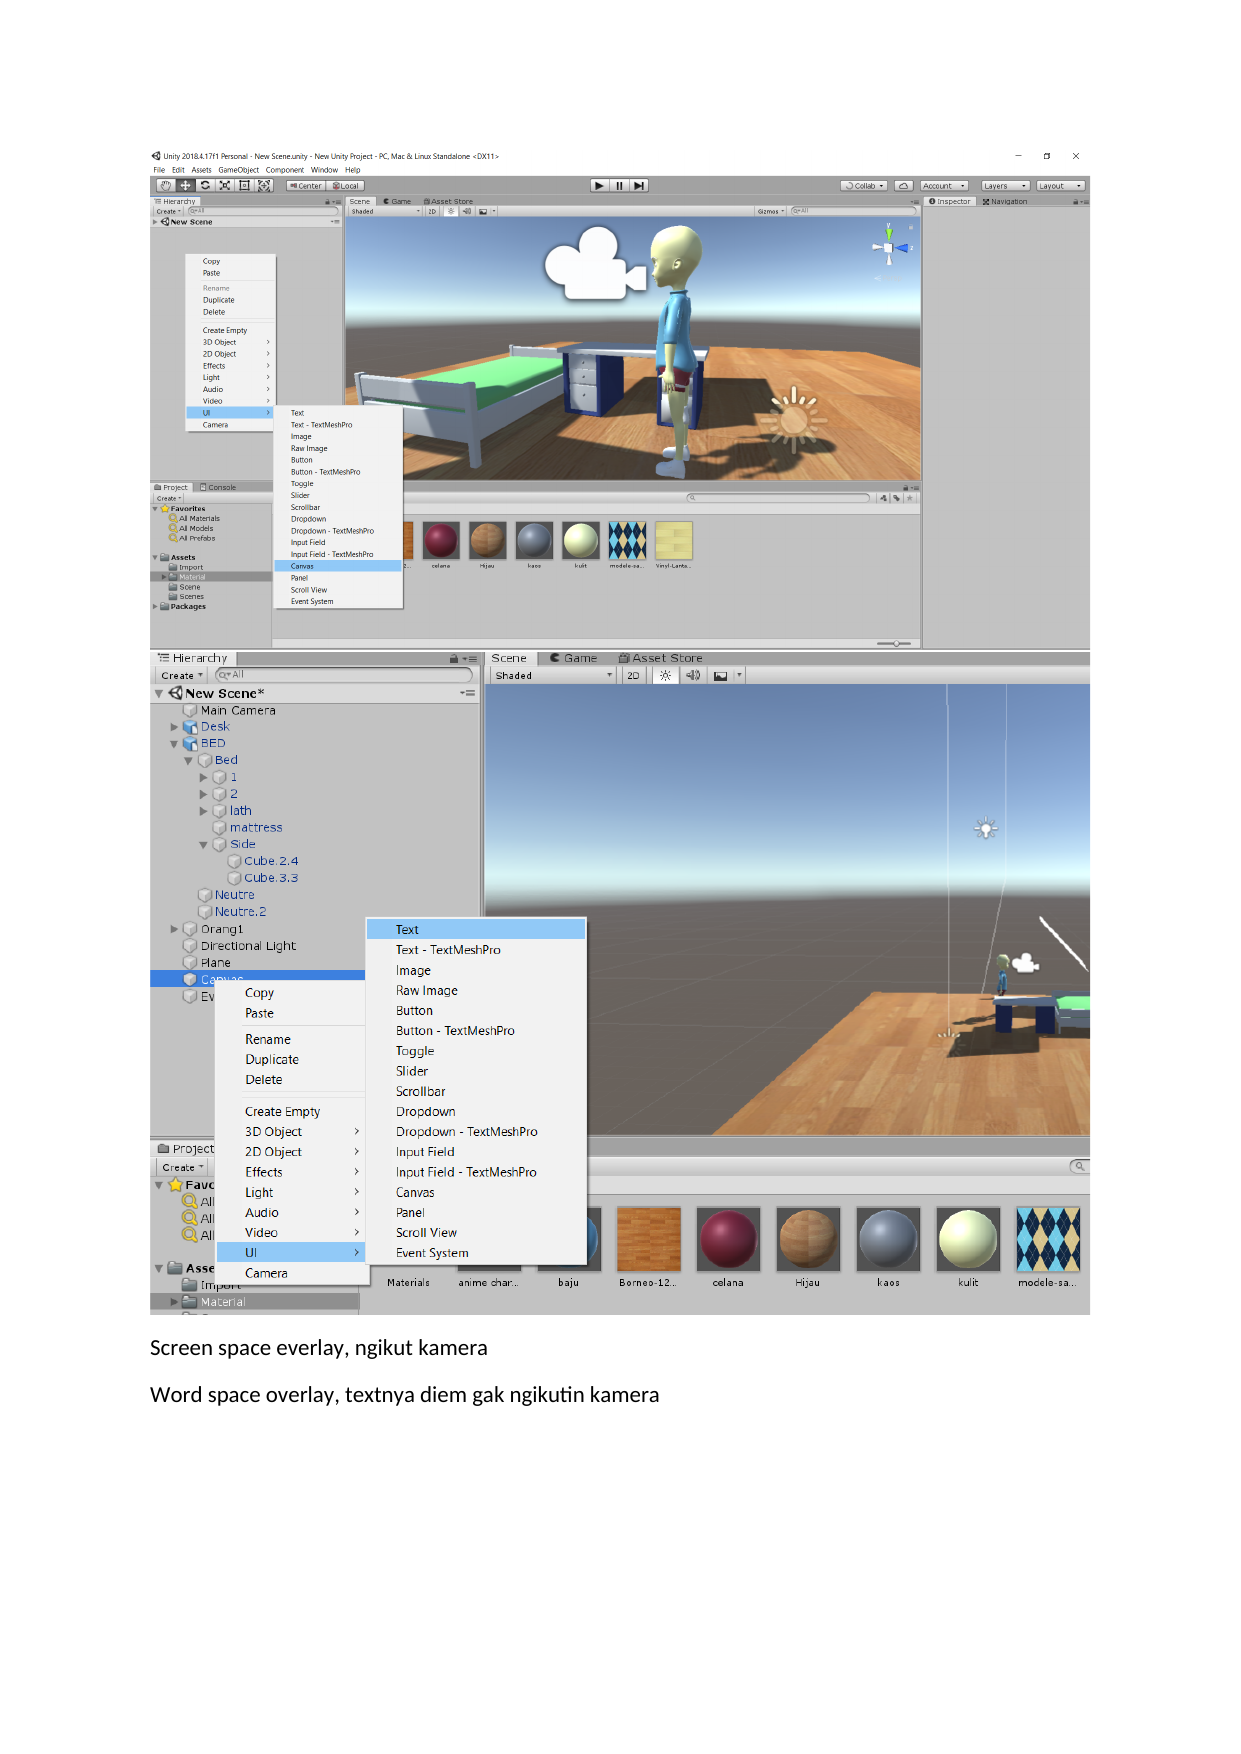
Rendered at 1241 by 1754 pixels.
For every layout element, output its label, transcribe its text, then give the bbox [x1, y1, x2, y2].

text Word space overlay, textnya diem gak ngikutin kamera [150, 1380, 1090, 1408]
picture [150, 150, 1091, 650]
picture [150, 652, 1091, 1315]
text Screen space everlay, ngikut kamera [150, 1333, 1090, 1361]
